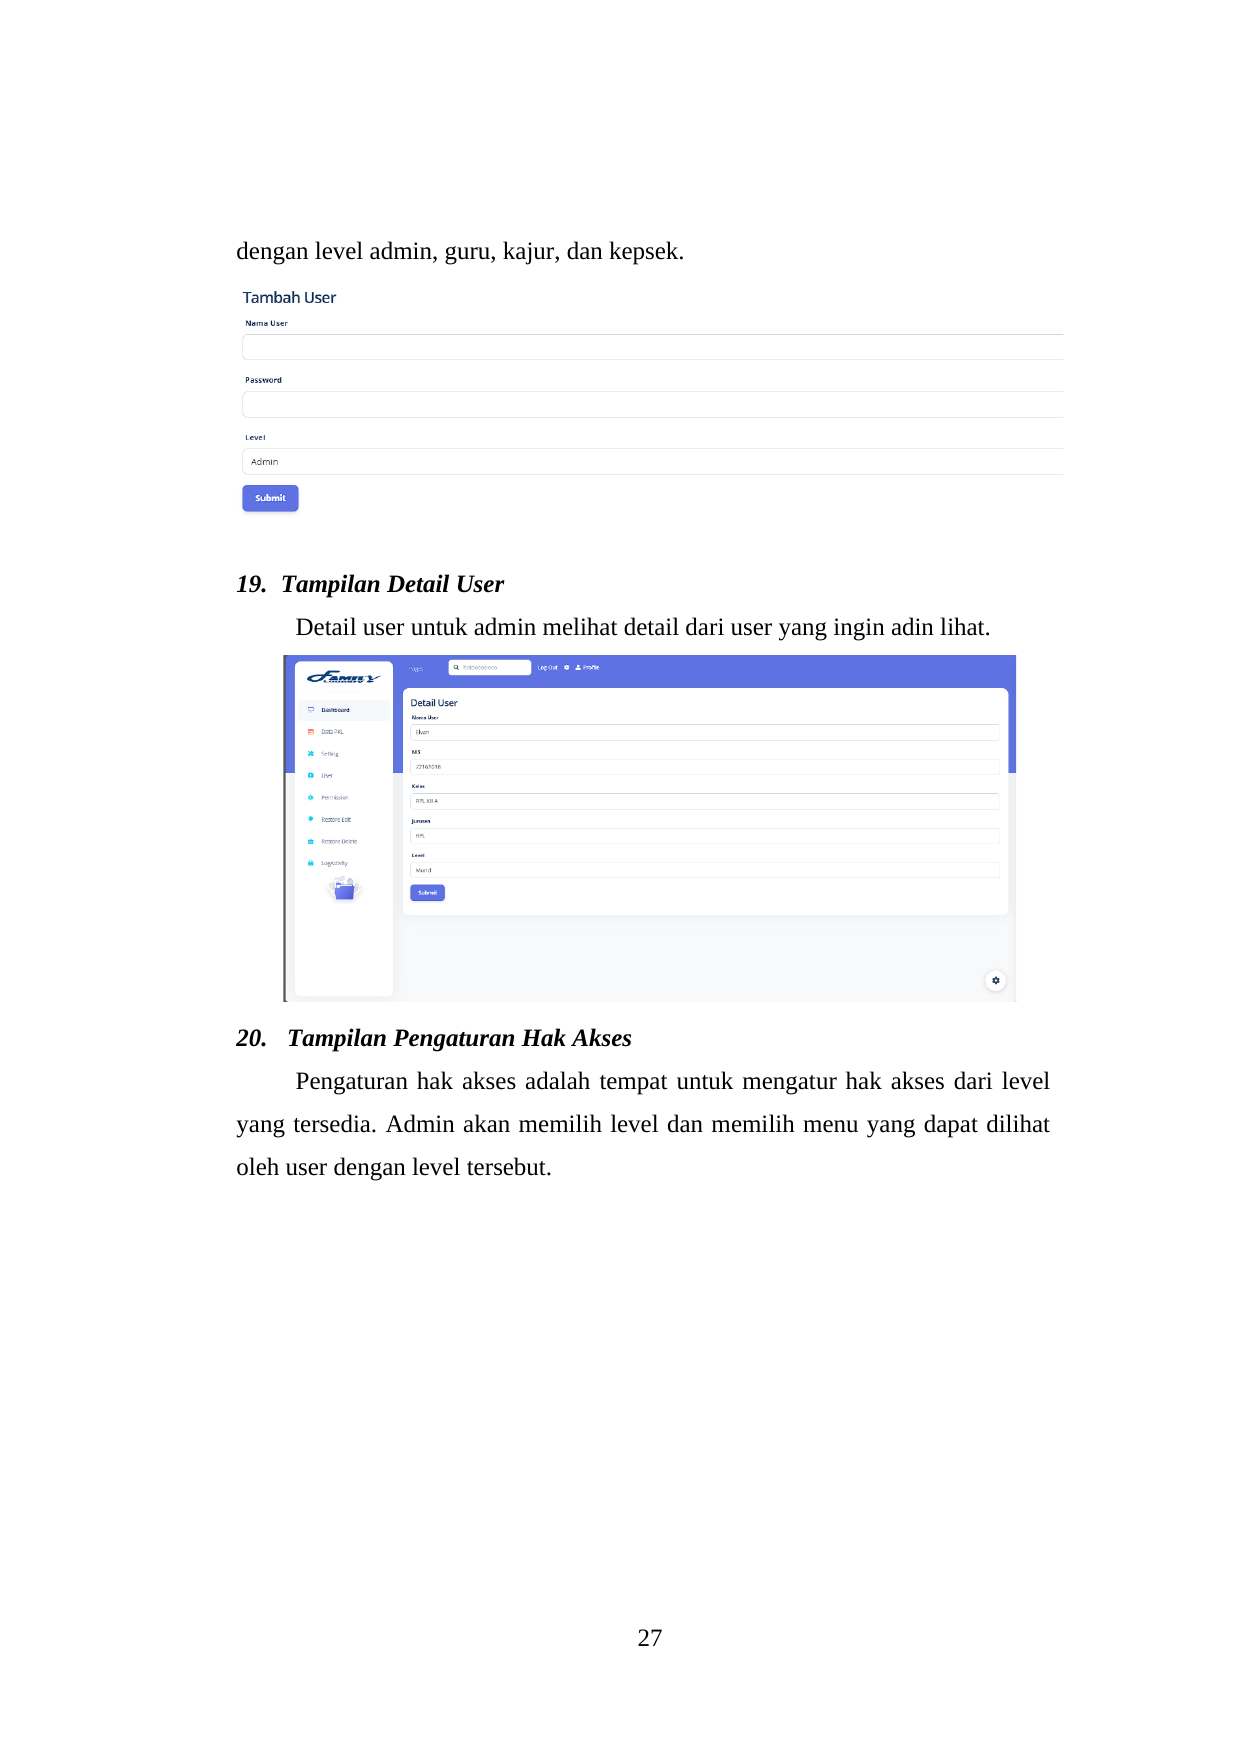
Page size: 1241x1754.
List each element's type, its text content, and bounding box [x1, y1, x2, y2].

subtitle Tampilan Pengaturan Hak Akses [236, 1023, 1063, 1051]
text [236, 236, 1051, 265]
text Pengaturan hak akses adalah tempat untuk mengatur hak akses dari level yang tersedia. Admin akan memilih level dan memilih menu yang dapat dilihat oleh user dengan level tersebut. [236, 1066, 1051, 1181]
picture [236, 279, 1064, 520]
text Detail user untuk admin melihat detail dari user yang ingin adin lihat. [236, 612, 1051, 641]
subtitle Tampilan Detail User [236, 569, 1063, 598]
picture [283, 655, 1017, 1002]
